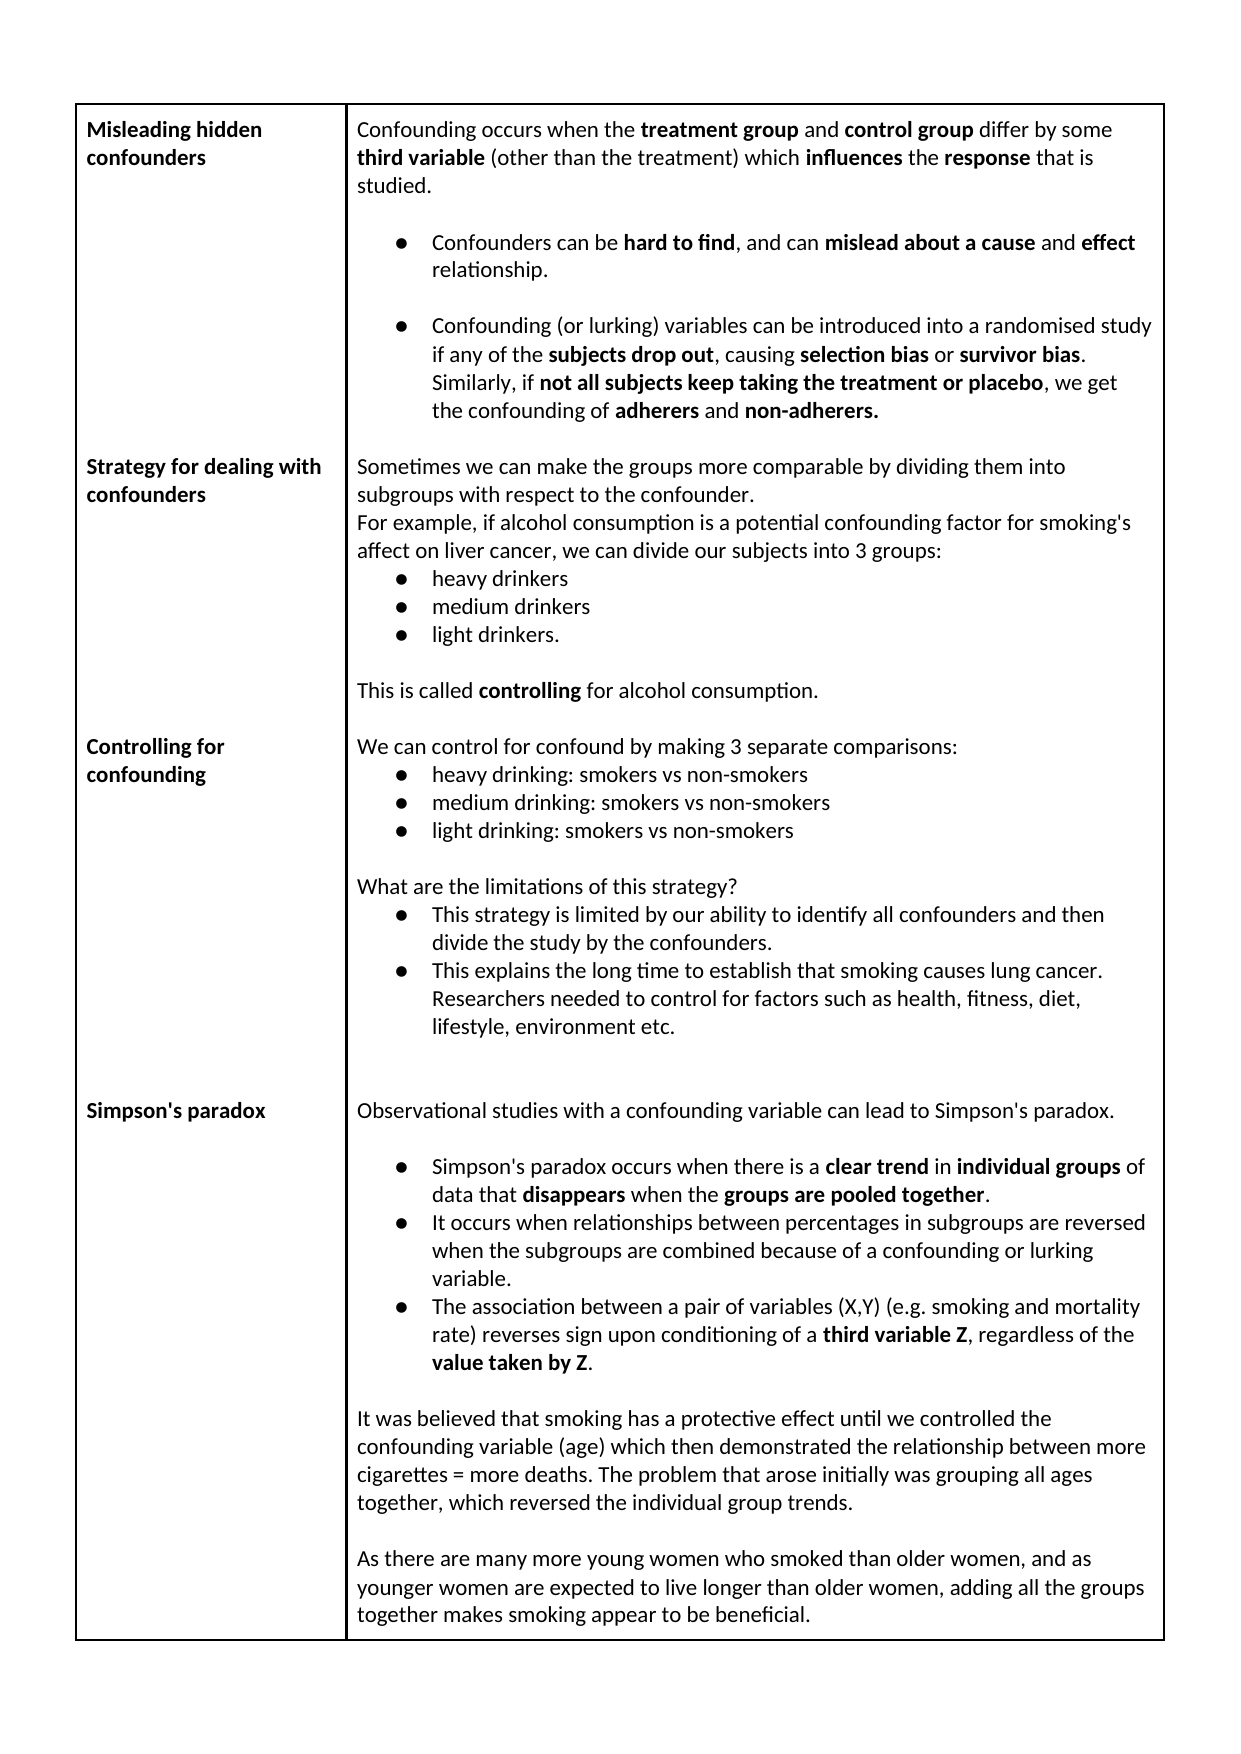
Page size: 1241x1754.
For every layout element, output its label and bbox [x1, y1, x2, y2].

table_cell [348, 105, 1163, 1639]
table_cell [77, 105, 345, 1639]
